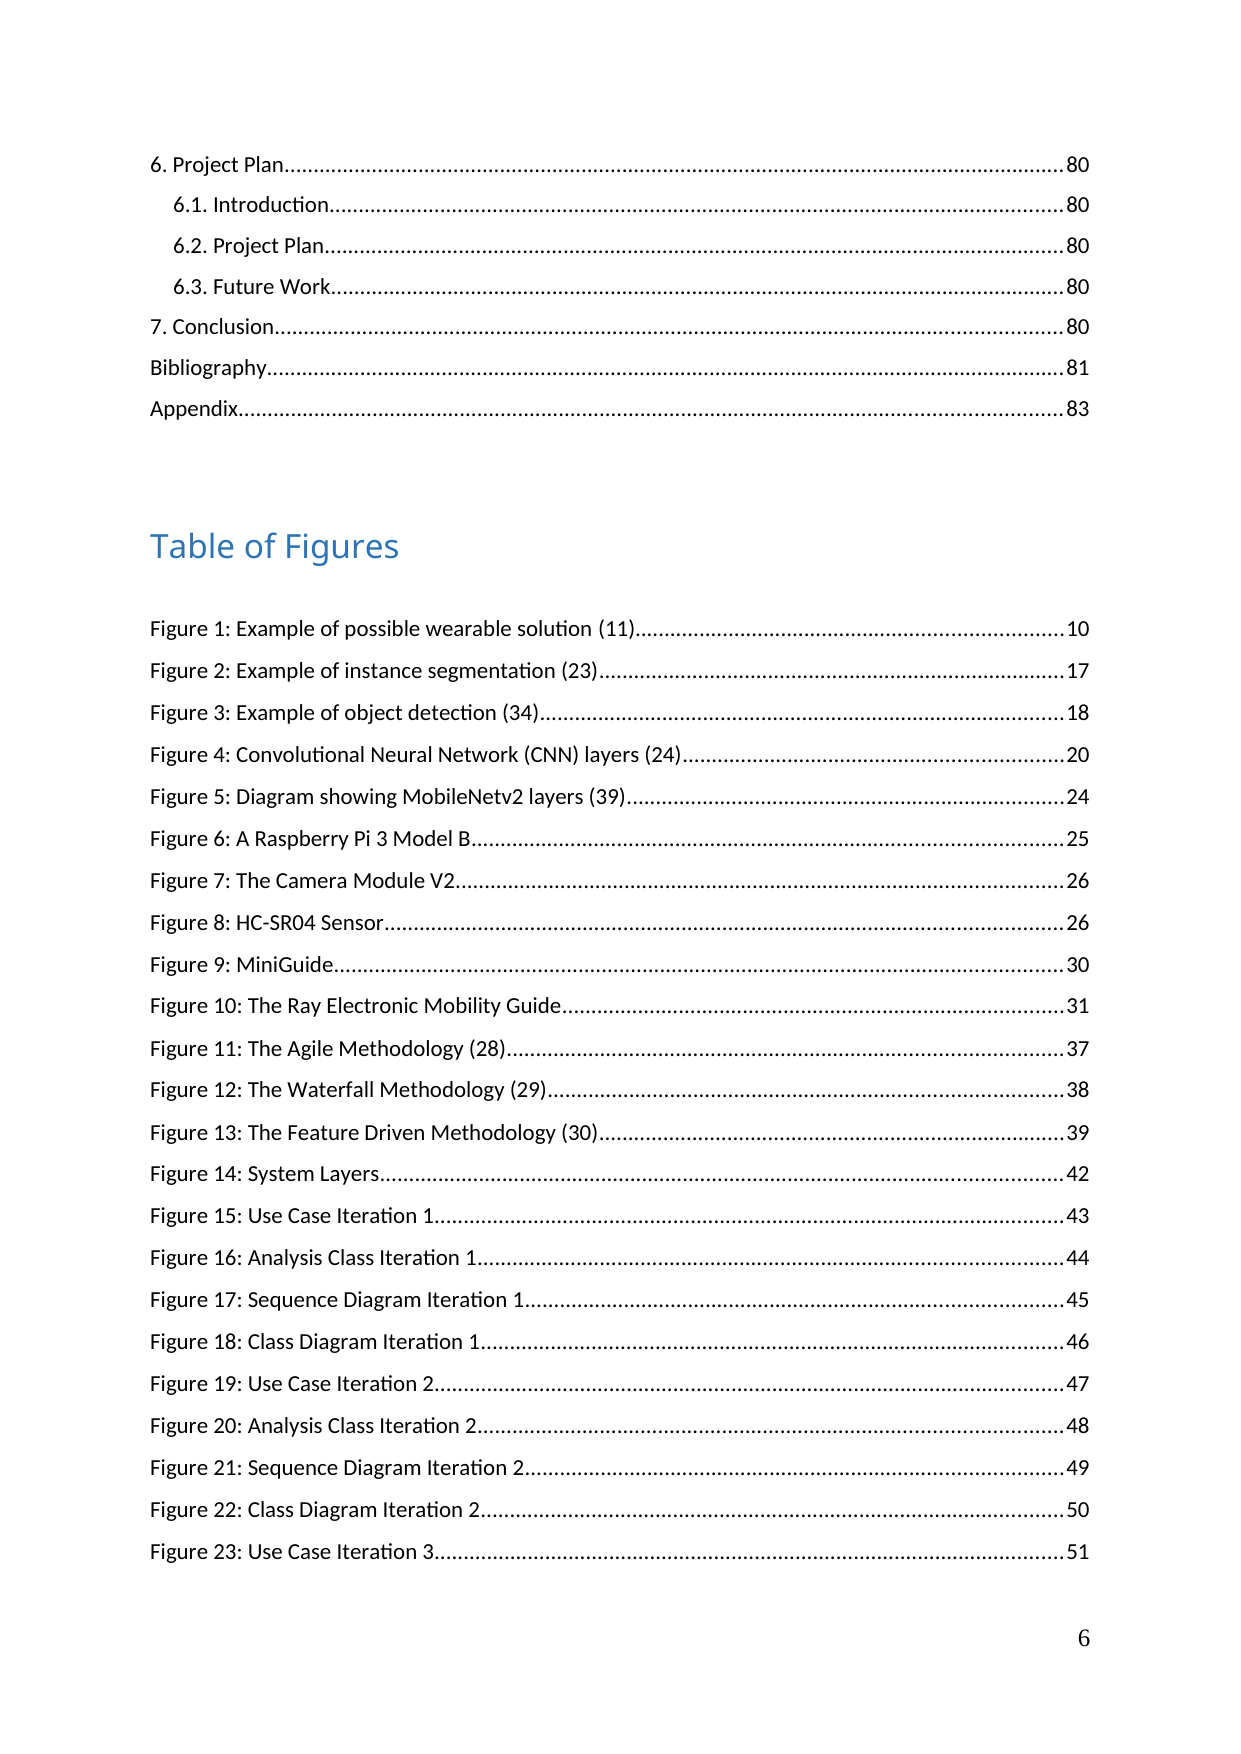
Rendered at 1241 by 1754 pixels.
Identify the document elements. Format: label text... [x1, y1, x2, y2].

text Figure 18: Class Diagram Iteration 1 46 [150, 1327, 1090, 1356]
text Figure 10: The Ray Electronic Mobility Guide 31 [150, 992, 1090, 1020]
text Figure 6: A Raspberry Pi 3 Model B 25 [150, 824, 1090, 852]
subtitle Table of Figures [150, 523, 1090, 568]
text Figure 16: Analysis Class Iteration 1 44 [150, 1243, 1090, 1272]
text Figure 12: The Waterfall Methodology (29) 38 [150, 1076, 1090, 1104]
text Figure 22: Class Diagram Iteration 2 50 [150, 1495, 1090, 1523]
text Figure 21: Sequence Diagram Iteration 2 49 [150, 1453, 1090, 1481]
text Figure 23: Use Case Iteration 3 51 [150, 1537, 1090, 1565]
text Figure 11: The Agile Methodology (28) 37 [150, 1034, 1090, 1062]
text Figure 4: Convolutional Neural Network (CNN) layers (24) 20 [150, 740, 1090, 768]
text Figure 19: Use Case Iteration 2 47 [150, 1369, 1090, 1397]
text Figure 13: The Feature Driven Methodology (30) 39 [150, 1118, 1090, 1146]
text Figure 15: Use Case Iteration 1 43 [150, 1202, 1090, 1229]
text Figure 7: The Camera Module V2 26 [150, 866, 1090, 894]
text Figure 8: HC-SR04 Sensor 26 [150, 908, 1090, 936]
text Figure 17: Sequence Diagram Iteration 1 45 [150, 1286, 1090, 1313]
text Figure 14: System Layers 42 [150, 1159, 1090, 1188]
text Figure 3: Example of object detection (34) 18 [150, 698, 1090, 726]
text Figure 9: MiniGuide 30 [150, 950, 1090, 978]
text Figure 2: Example of instance segmentation (23) 17 [150, 656, 1090, 684]
text Figure 20: Analysis Class Iteration 2 48 [150, 1411, 1090, 1439]
text Figure 1: Example of possible wearable solution (11) 10 [150, 614, 1090, 642]
text Figure 5: Diagram showing MobileNetv2 layers (39) 24 [150, 782, 1090, 810]
